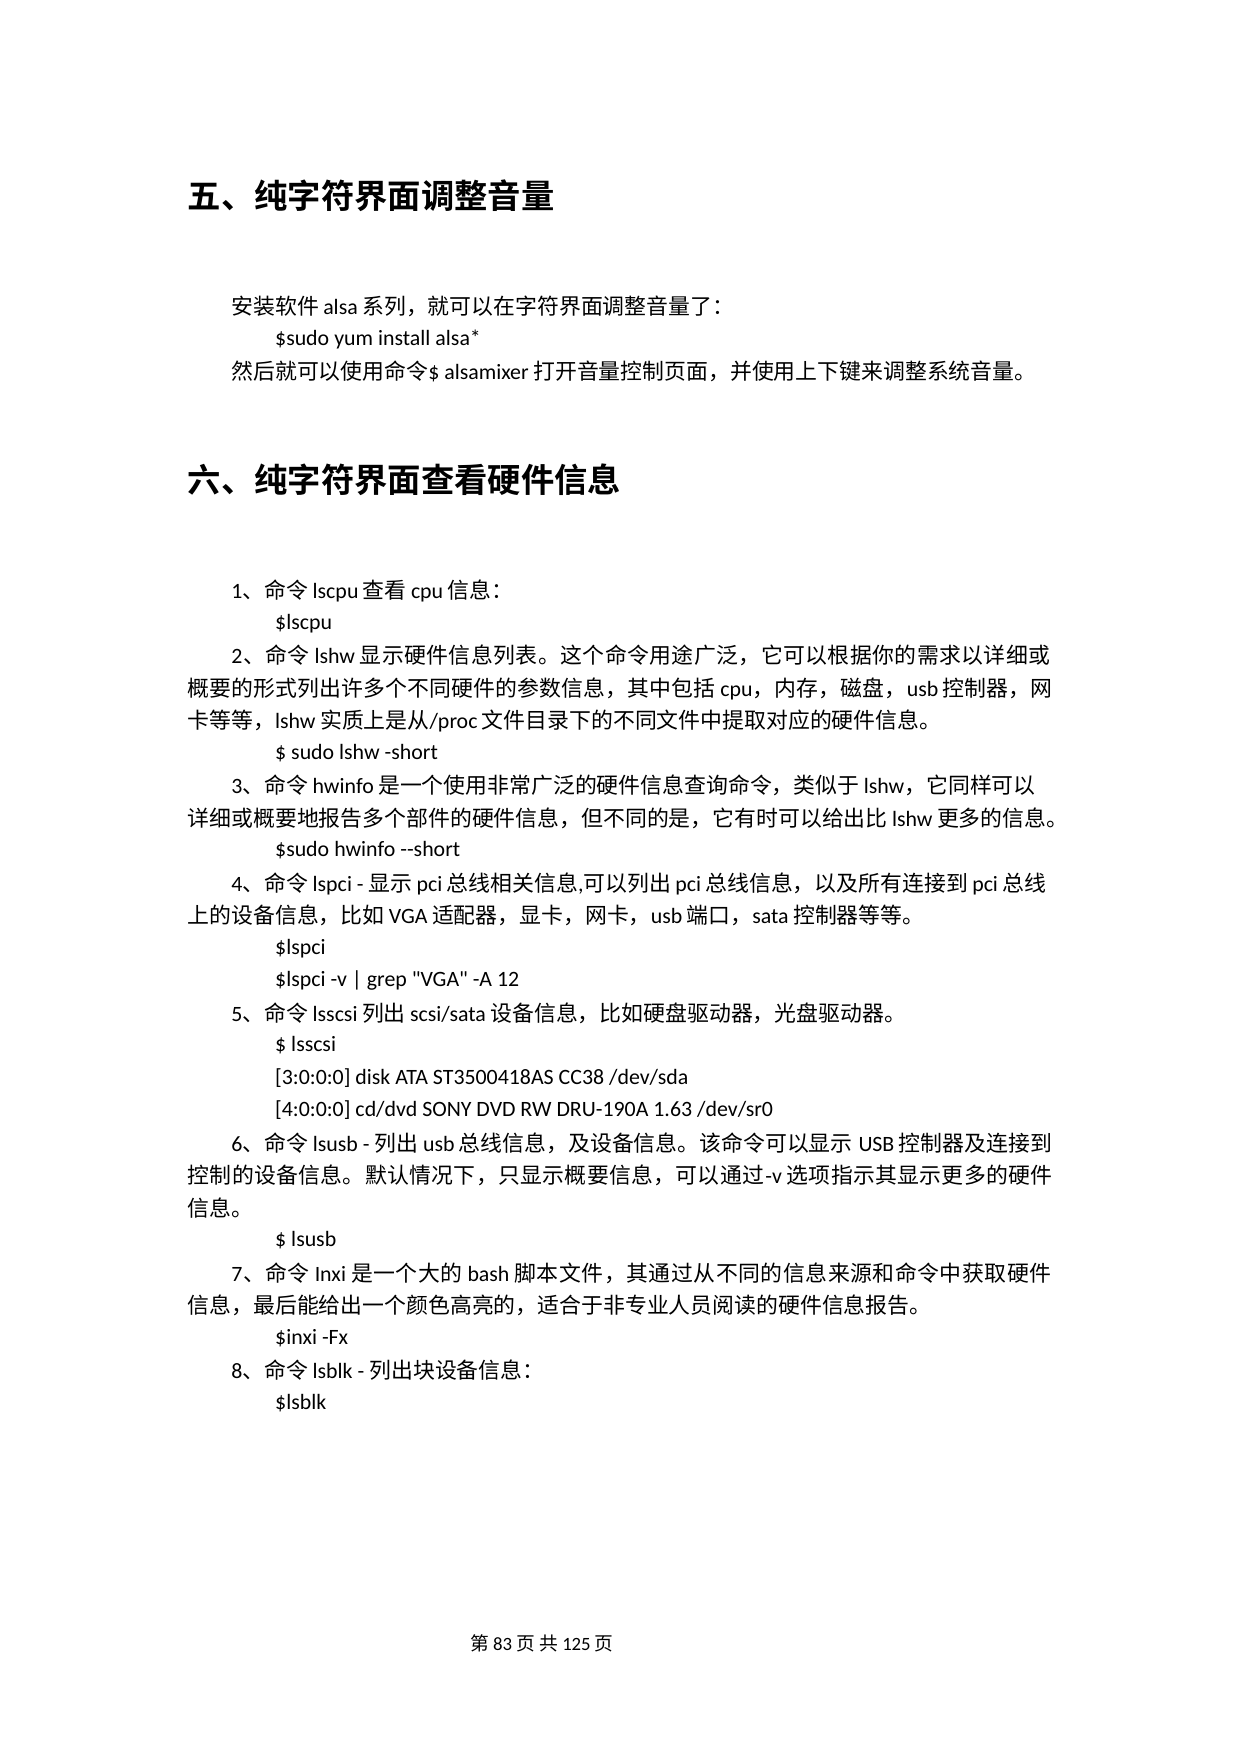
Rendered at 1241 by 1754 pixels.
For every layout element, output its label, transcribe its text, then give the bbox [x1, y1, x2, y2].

text $lscpu [187, 605, 1053, 638]
text 然后就可以使用命令$ alsamixer打开音量控制页面，并使用上下键来调整系统音量。 [187, 354, 1053, 386]
text [3:0:0:0] disk ATA ST3500418AS CC38 /dev/sda [275, 1060, 1053, 1093]
text $ sudo lshw -short [187, 735, 1053, 768]
text $sudo yum install alsa* [187, 321, 1053, 354]
text $sudo hwinfo --short [231, 833, 1053, 865]
subtitle 五、纯字符界面调整音量 [187, 162, 1053, 227]
text 3、命令hwinfo是一个使用非常广泛的硬件信息查询命令，类似于lshw，它同样可以详细或概要地报告多个部件的硬件信息，但不同的是，它有时可以给出比lshw更多的信息。 [187, 768, 1053, 833]
text 7、命令Inxi是一个大的bash脚本文件，其通过从不同的信息来源和命令中获取硬件信息，最后能给出一个颜色高亮的，适合于非专业人员阅读的硬件信息报告。 [187, 1255, 1053, 1320]
text 1、命令lscpu查看cpu信息： [187, 573, 1053, 605]
text $lspci -v | grep "VGA" -A 12 [187, 963, 1053, 995]
text 6、命令lsusb - 列出usb总线信息，及设备信息。该命令可以显示USB控制器及连接到控制的设备信息。默认情况下，只显示概要信息，可以通过-v选项指示其显示更多的硬件信息。 [187, 1125, 1053, 1223]
text $ lsscsi [275, 1028, 1053, 1060]
text [4:0:0:0] cd/dvd SONY DVD RW DRU-190A 1.63 /dev/sr0 [275, 1093, 1053, 1125]
text 8、命令lsblk - 列出块设备信息： [187, 1353, 1053, 1385]
text $inxi -Fx [275, 1320, 1053, 1353]
subtitle 六、纯字符界面查看硬件信息 [187, 446, 1053, 511]
text $lsblk [187, 1385, 1053, 1418]
text 4、命令lspci - 显示pci总线相关信息,可以列出pci总线信息，以及所有连接到pci总线上的设备信息，比如VGA适配器，显卡，网卡，usb端口，sata控制器等等。 [187, 865, 1053, 930]
text $lspci [187, 930, 1053, 963]
text 安装软件alsa系列，就可以在字符界面调整音量了： [187, 289, 1053, 321]
text $ lsusb [275, 1223, 1053, 1255]
text 2、命令lshw显示硬件信息列表。这个命令用途广泛，它可以根据你的需求以详细或概要的形式列出许多个不同硬件的参数信息，其中包括cpu，内存，磁盘，usb控制器，网卡等等，lshw实质上是从/proc文件目录下的不同文件中提取对应的硬件信息。 [187, 638, 1053, 735]
text 5、命令lsscsi列出scsi/sata设备信息，比如硬盘驱动器，光盘驱动器。 [187, 995, 1053, 1028]
